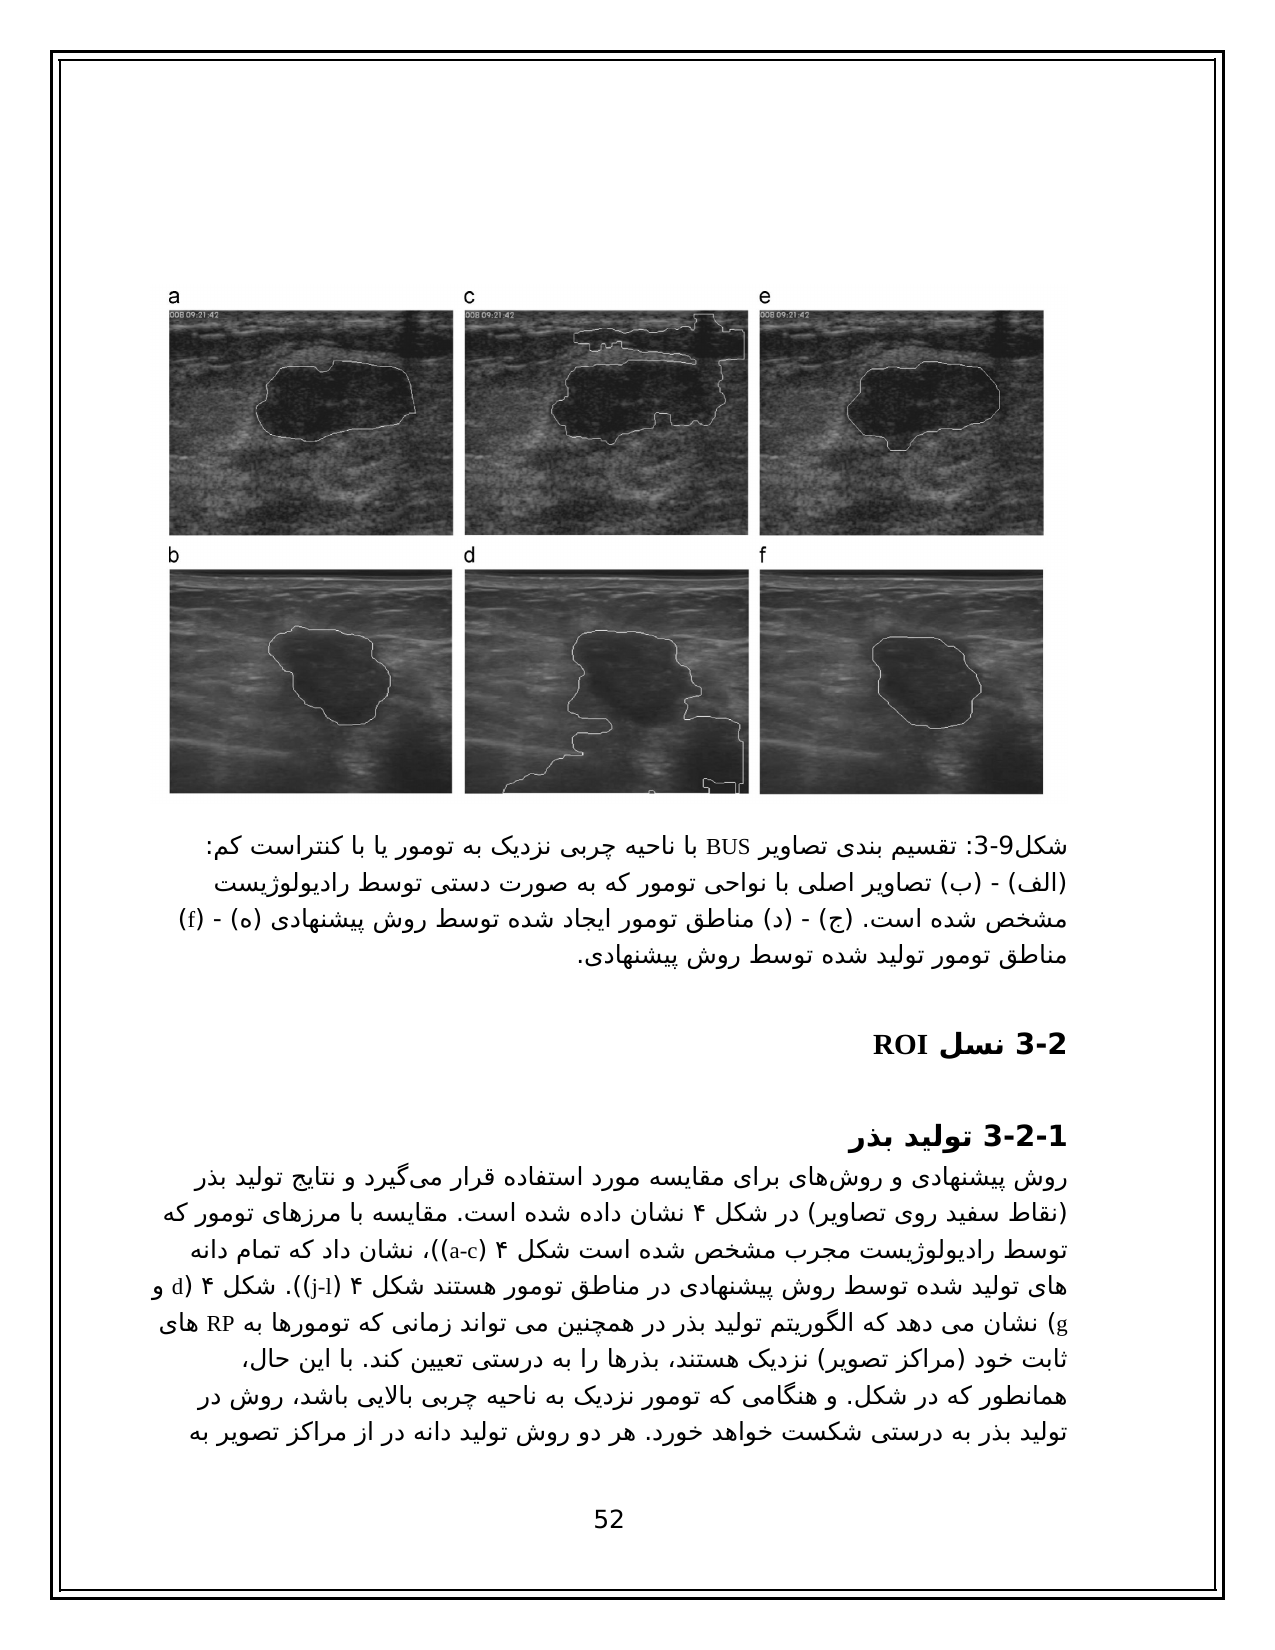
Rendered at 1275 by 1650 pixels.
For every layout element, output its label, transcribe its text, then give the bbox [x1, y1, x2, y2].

text شکل9-3: تقسیم بندی تصاویر BUS با ناحیه چربی نزدیک به تومور یا با کنتراست کم: (الف) - (ب) تصاویر اصلی با نواحی تومور که به صورت دستی توسط رادیولوژیست مشخص شده است. (ج) - (د) مناطق تومور ایجاد شده توسط روش پیشنهادی (ه) - (f) مناطق تومور تولید شده توسط روش پیشنهادی. [150, 831, 1068, 970]
picture [150, 284, 1068, 804]
text 3-2-1 تولید بذر [150, 1120, 1068, 1154]
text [150, 1162, 1068, 1447]
text 3-2 نسل ROI [150, 1027, 1068, 1061]
